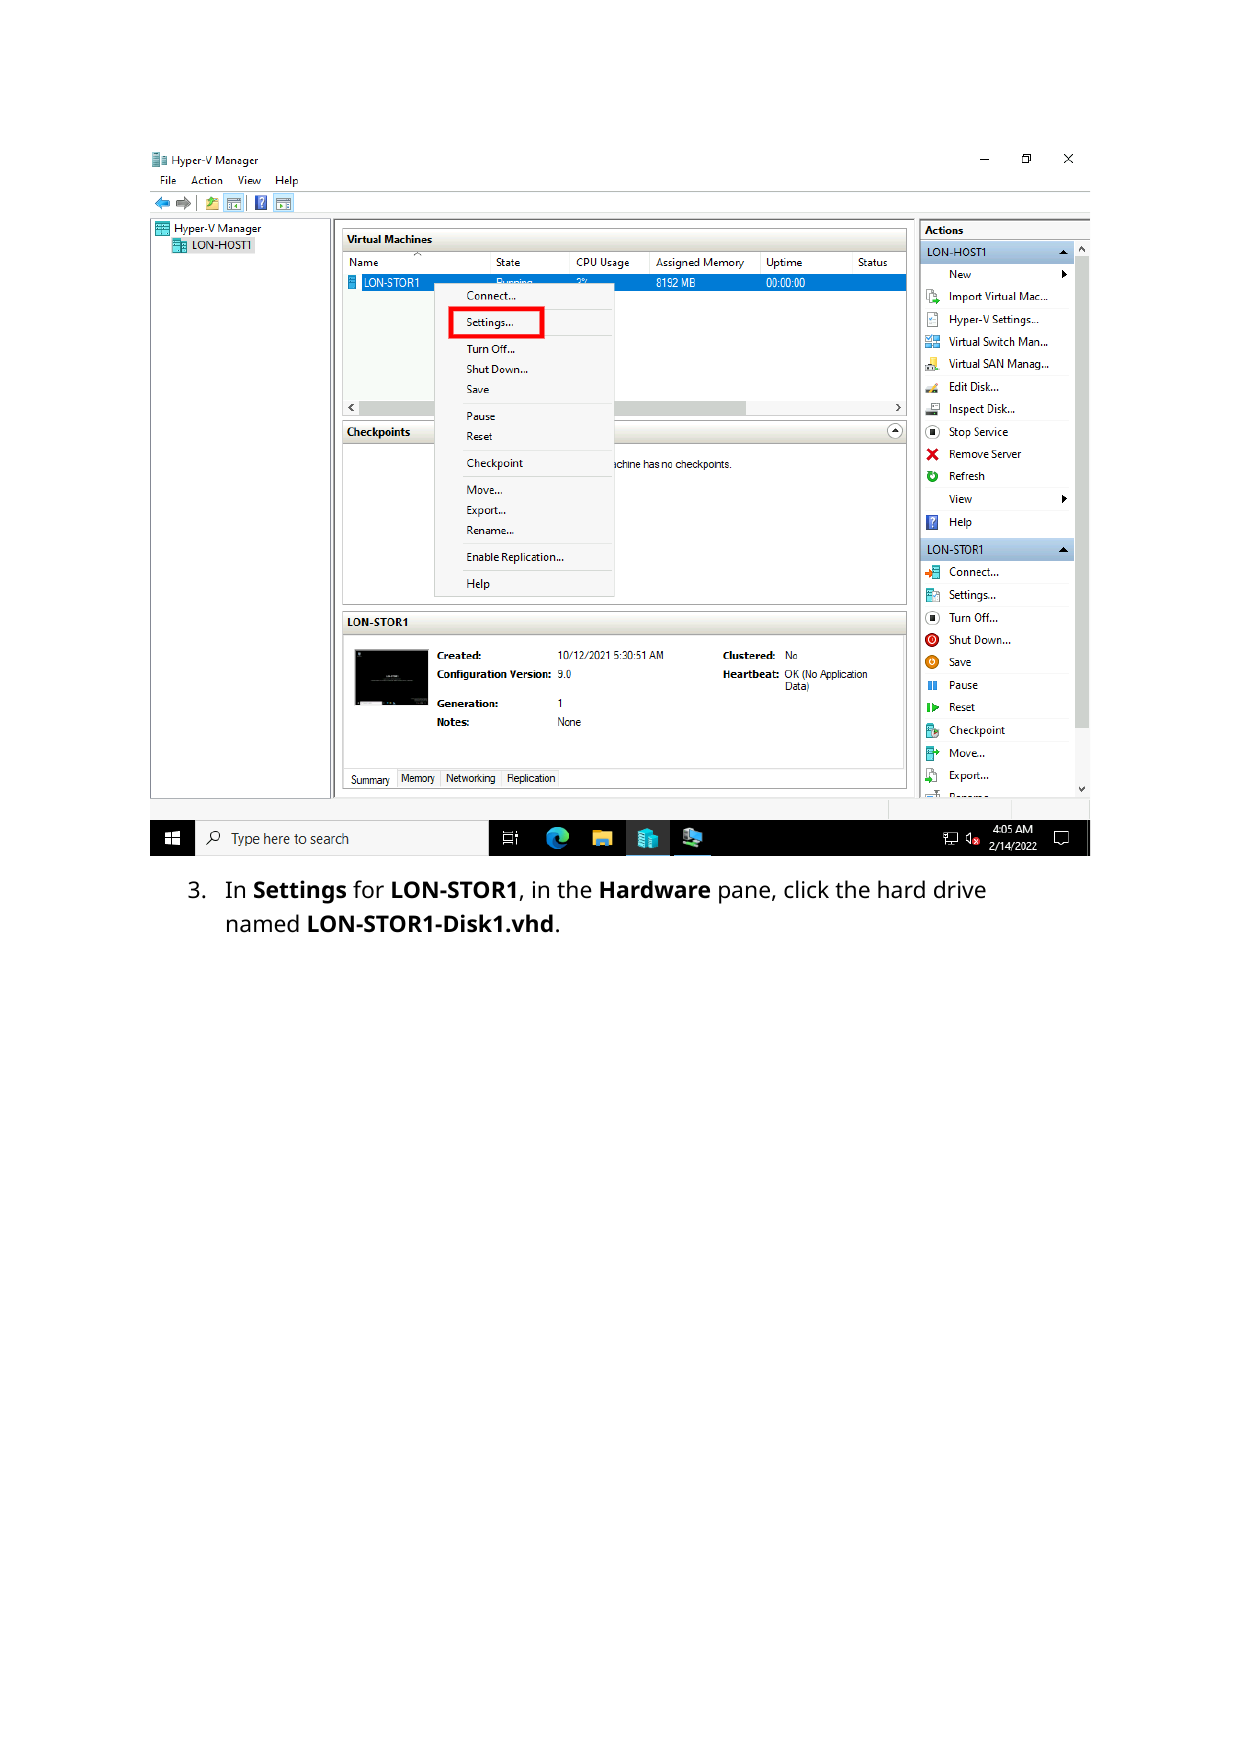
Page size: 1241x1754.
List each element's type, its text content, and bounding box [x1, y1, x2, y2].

list In Settings for LON-STOR1, in the Hardware pane, click the hard drive named LON-STOR1-Disk1.vhd. [187, 874, 1090, 939]
picture [150, 150, 1091, 856]
